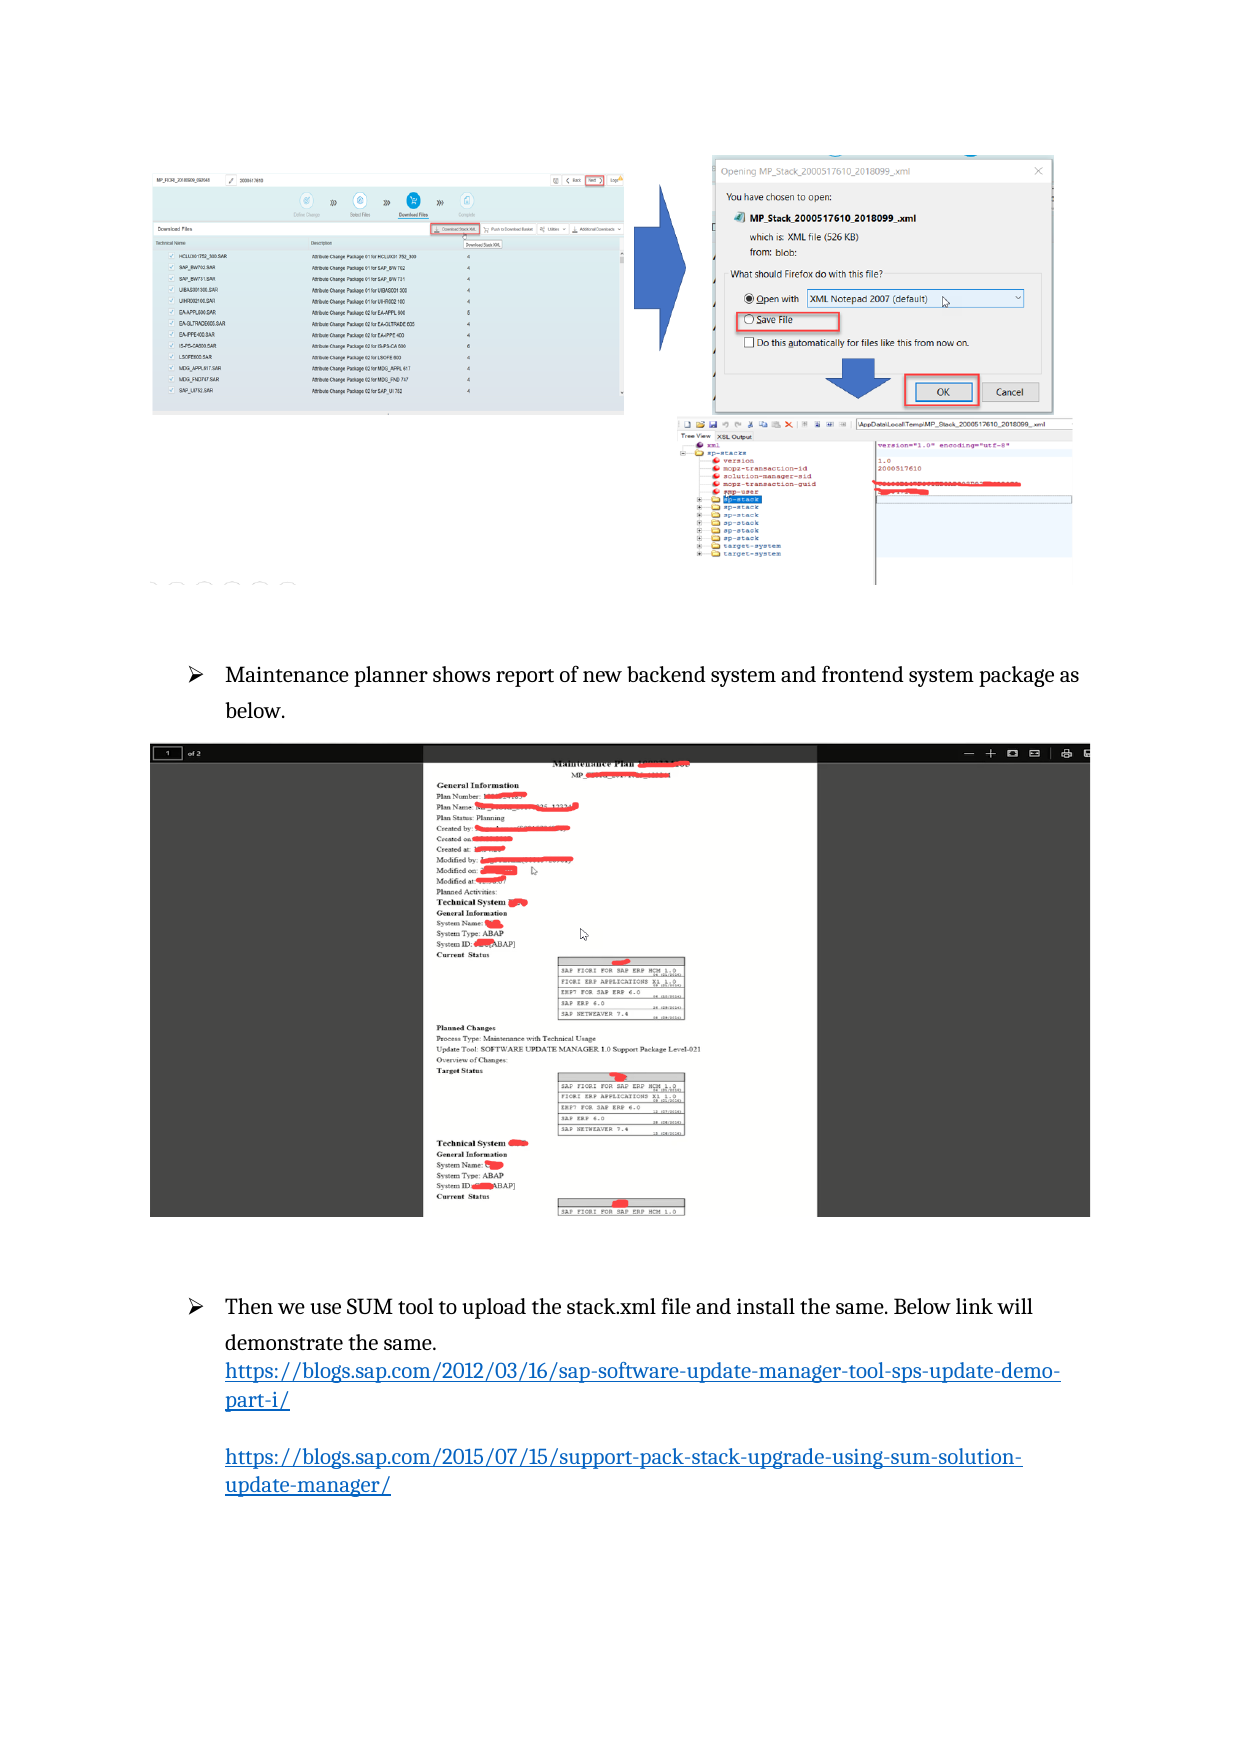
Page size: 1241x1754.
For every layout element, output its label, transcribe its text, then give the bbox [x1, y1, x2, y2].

list Then we use SUM tool to upload the stack.xml file and install the same. Below link will demonstrate the same. [187, 1281, 1090, 1356]
text https://blogs.sap.com/2012/03/16/sap-software-update-manager-tool-sps-update-demo-part-i/ [225, 1358, 1090, 1413]
picture [150, 742, 1091, 1217]
list Maintenance planner shows report of new backend system and frontend system package as below. [187, 649, 1090, 724]
picture [150, 150, 1091, 585]
text https://blogs.sap.com/2015/07/15/support-pack-stack-upgrade-using-sum-solution-update-manager/ [225, 1443, 1090, 1498]
